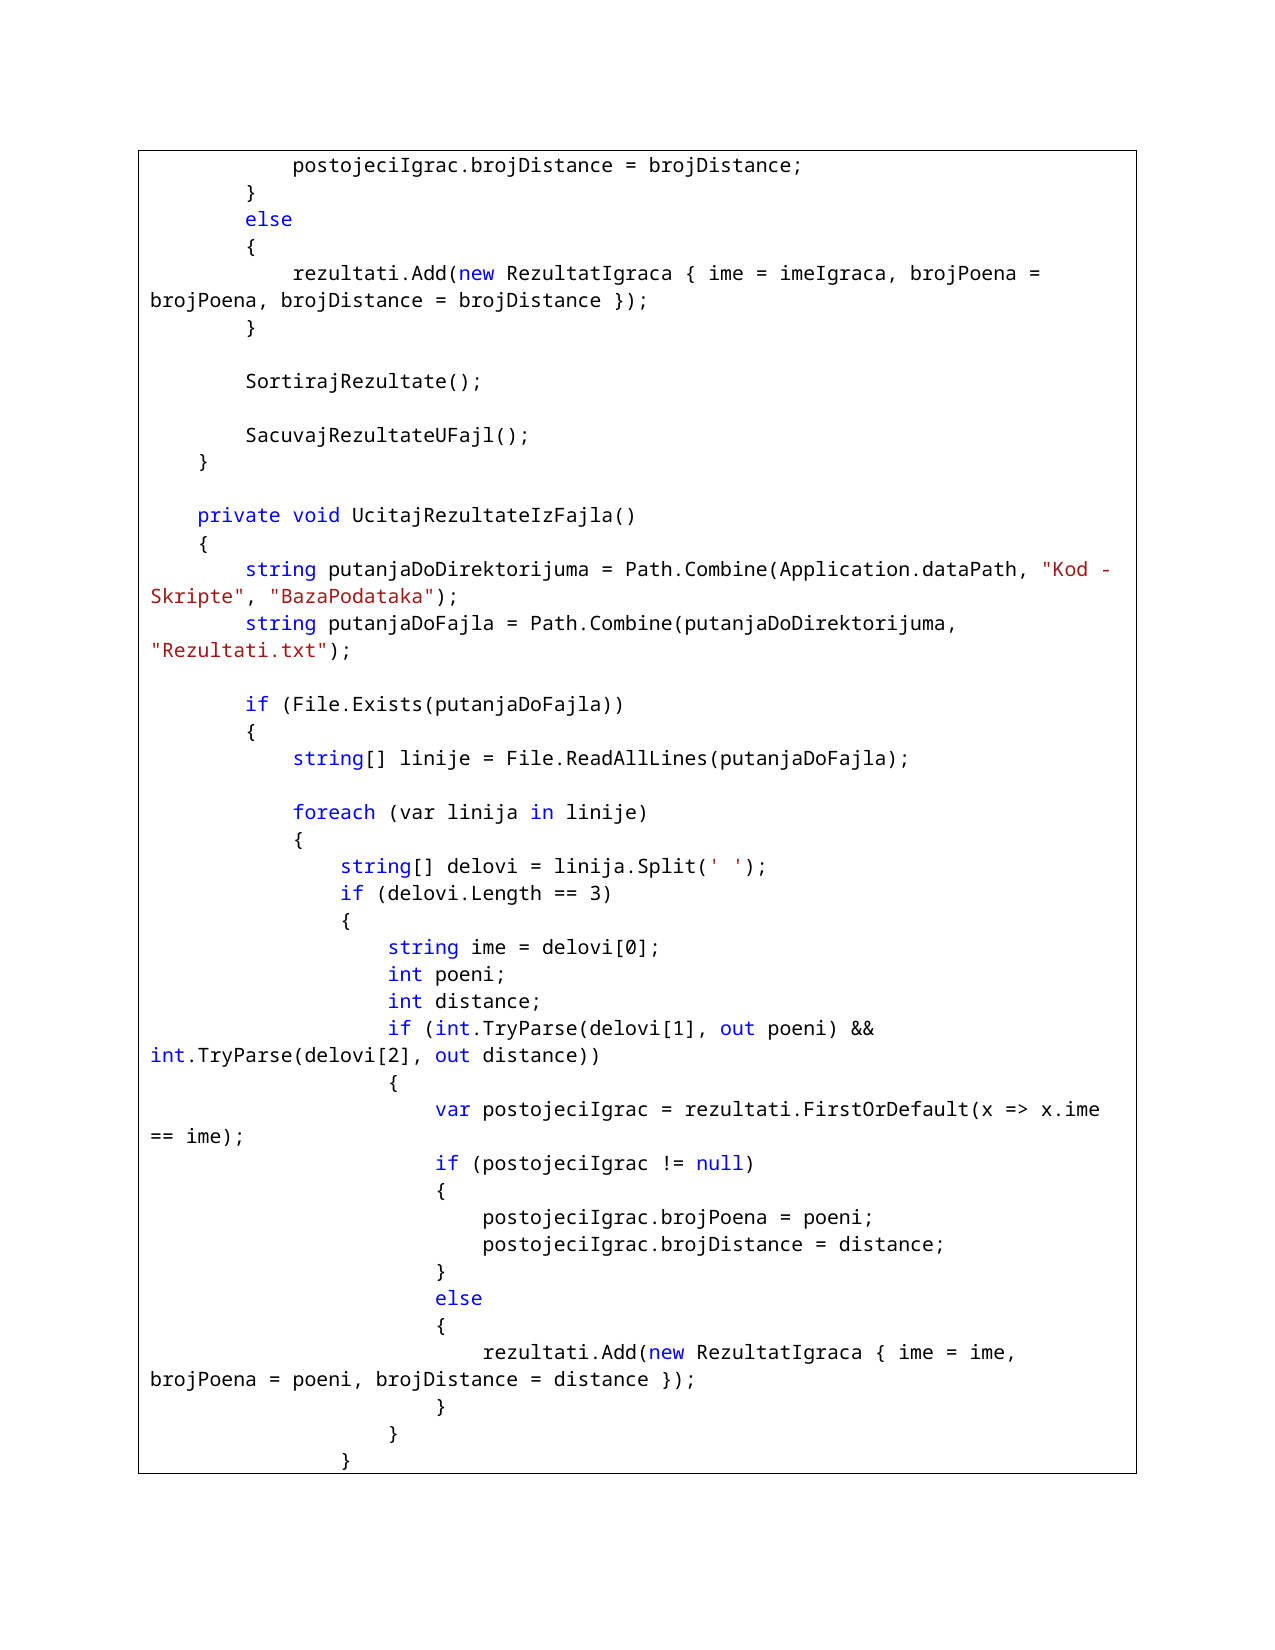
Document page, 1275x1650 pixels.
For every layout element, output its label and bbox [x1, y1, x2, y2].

table_header [139, 151, 1136, 1473]
